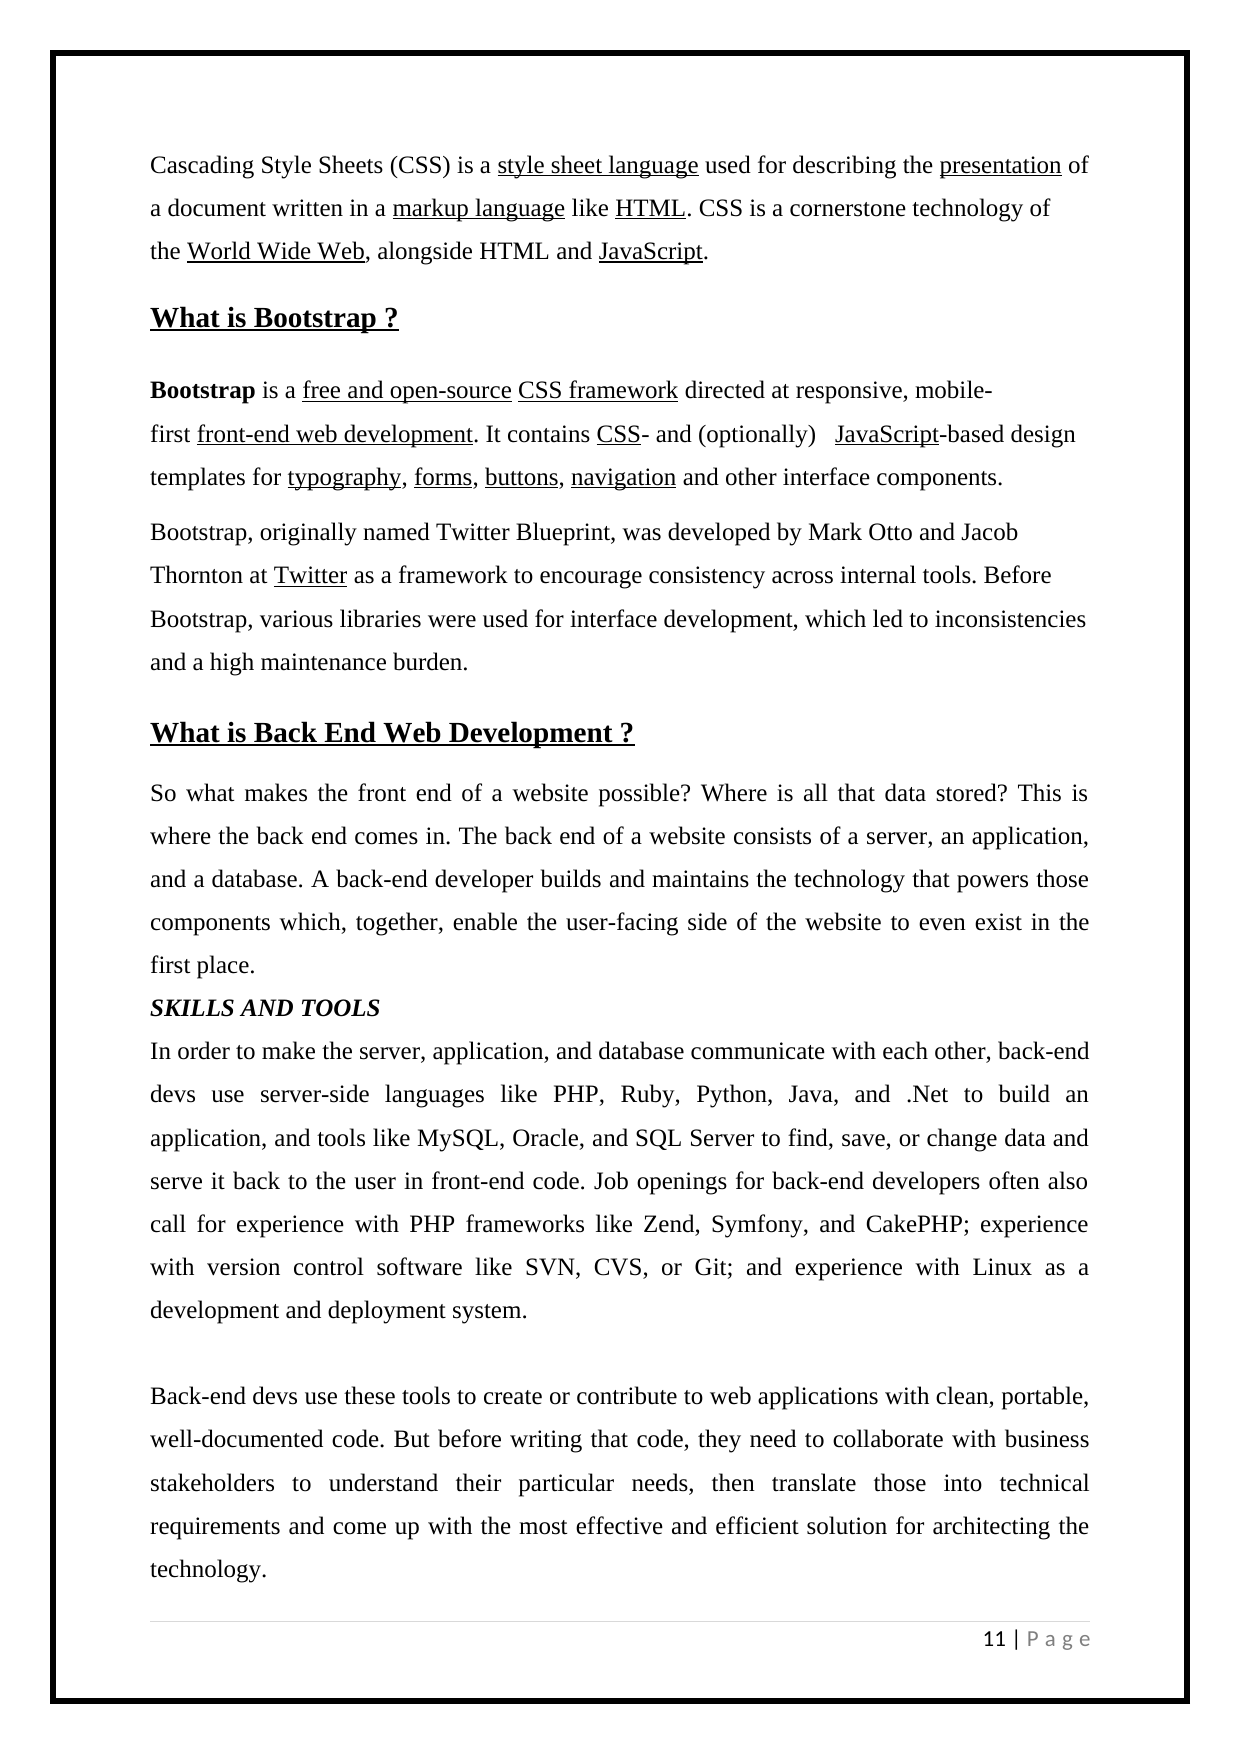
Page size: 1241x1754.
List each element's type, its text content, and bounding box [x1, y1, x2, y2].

text Bootstrap is a free and open-source CSS framework directed at responsive, mobile-first front-end web development. It contains CSS- and (optionally) JavaScript-based design templates for typography, forms, buttons, navigation and other interface components. [150, 376, 1090, 491]
text What is Bootstrap ? [150, 300, 1090, 334]
text What is Back End Web Development ? [150, 715, 1090, 748]
text Bootstrap, originally named Twitter Blueprint, was developed by Mark Otto and Jacob Thornton at Twitter as a framework to encourage consistency across internal tools. Before Bootstrap, various libraries were used for interface development, which led to inconsistencies and a high maintenance burden. [150, 517, 1090, 676]
text Back-end devs use these tools to create or contribute to web applications with clean, portable, well-documented code. But before writing that code, they need to collaborate with business stakeholders to understand their particular needs, then translate those into technical requirements and come up with the most effective and efficient solution for architecting the technology. [150, 1381, 1090, 1583]
text SKILLS AND TOOLS [150, 993, 1090, 1022]
text In order to make the server, application, and database communicate with each other, back-end devs use server-side languages like PHP, Ruby, Python, Java, and .Net to build an application, and tools like MySQL, Oracle, and SQL Server to find, save, or change data and serve it back to the user in front-end code. Job openings for back-end developers often also call for experience with PHP frameworks like Zend, Symfony, and CakePHP; experience with version control software like SVN, CVS, or Git; and experience with Linux as a development and deployment system. [150, 1036, 1090, 1324]
text Cascading Style Sheets (CSS) is a style sheet language used for describing the presentation of a document written in a markup language like HTML. CSS is a cornerstone technology of the World Wide Web, alongside HTML and JavaScript. [150, 150, 1090, 265]
text So what makes the front end of a website possible? Where is all that data stored? This is where the back end comes in. The back end of a website consists of a server, an application, and a database. A back-end developer builds and maintains the technology that powers those components which, together, enable the user-facing side of the website to even exist in the first place. [150, 778, 1090, 979]
